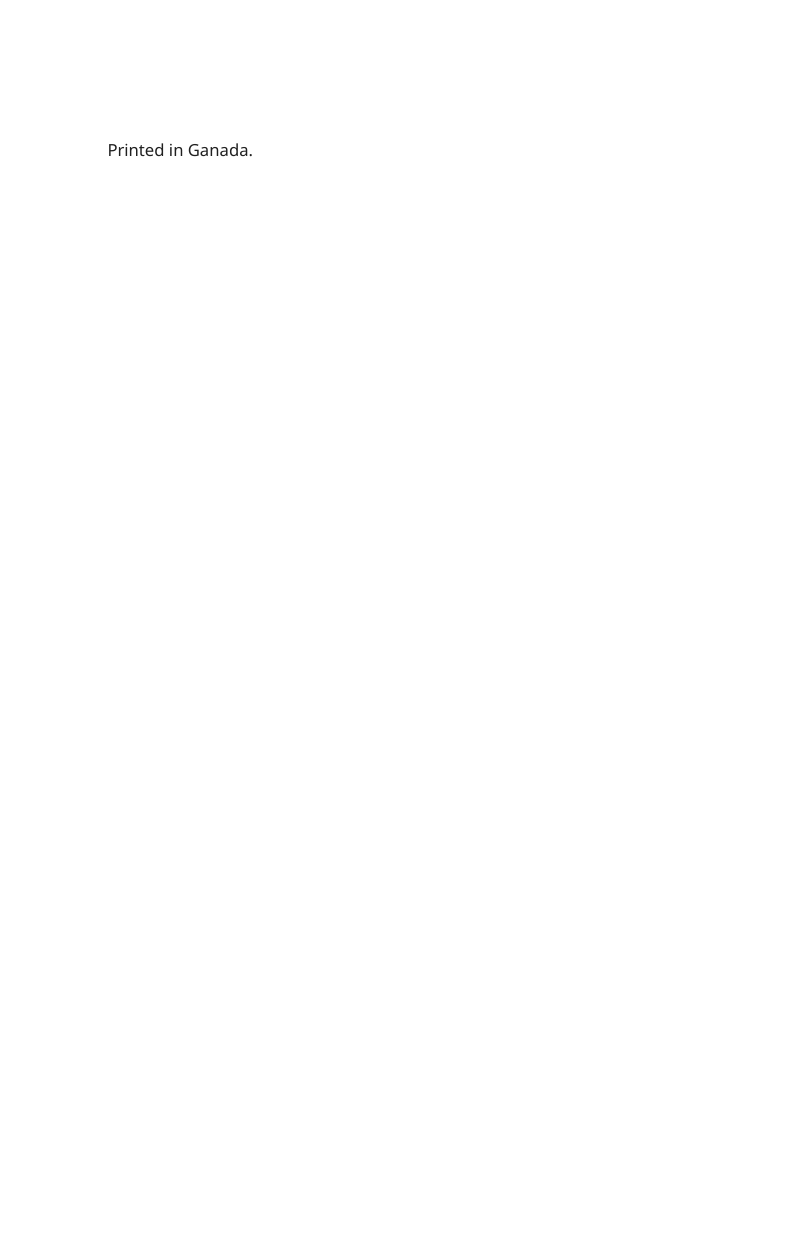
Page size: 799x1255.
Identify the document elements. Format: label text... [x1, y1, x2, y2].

text Printed in Ganada. [107, 139, 716, 161]
